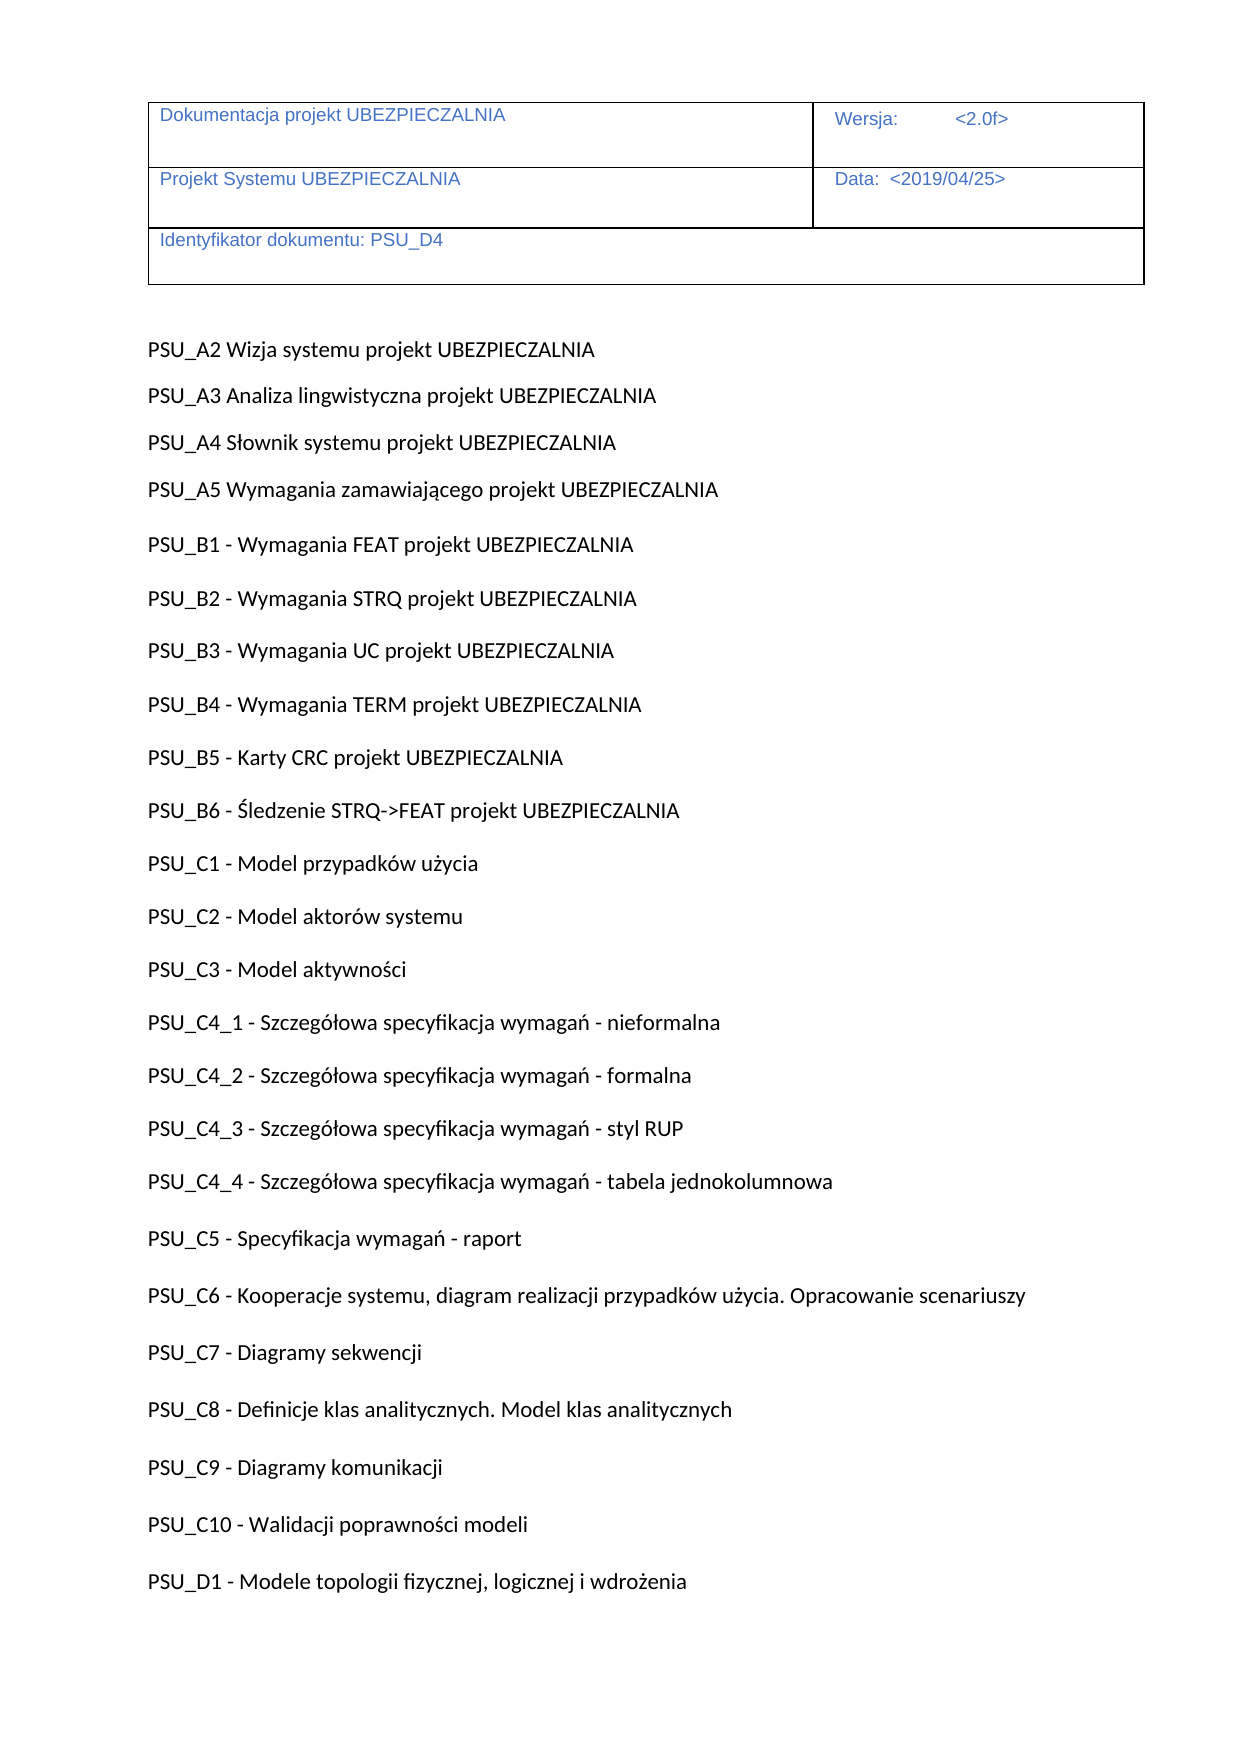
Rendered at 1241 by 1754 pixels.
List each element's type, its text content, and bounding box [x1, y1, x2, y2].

text PSU_C8 - Definicje klas analitycznych. Model klas analitycznych [148, 1396, 1093, 1424]
text PSU_C4_4 - Szczegółowa specyfikacja wymagań - tabela jednokolumnowa [148, 1167, 1093, 1195]
text PSU_A3 Analiza lingwistyczna projekt UBEZPIECZALNIA [148, 382, 1093, 410]
text PSU_A2 Wizja systemu projekt UBEZPIECZALNIA [148, 335, 1093, 363]
text PSU_A5 Wymagania zamawiającego projekt UBEZPIECZALNIA [148, 475, 1093, 503]
text PSU_C3 - Model aktywności [148, 955, 1093, 983]
text PSU_B4 - Wymagania TERM projekt UBEZPIECZALNIA [148, 690, 1093, 718]
text PSU_C1 - Model przypadków użycia [148, 849, 1093, 877]
text PSU_B2 - Wymagania STRQ projekt UBEZPIECZALNIA [148, 584, 1093, 612]
text PSU_C10 - Walidacji poprawności modeli [148, 1510, 1093, 1538]
text PSU_C4_1 - Szczegółowa specyfikacja wymagań - nieformalna [148, 1008, 1093, 1036]
text PSU_B6 - Śledzenie STRQ->FEAT projekt UBEZPIECZALNIA [148, 796, 1093, 824]
text PSU_C4_2 - Szczegółowa specyfikacja wymagań - formalna [148, 1061, 1093, 1089]
text PSU_B3 - Wymagania UC projekt UBEZPIECZALNIA [148, 637, 1093, 665]
text PSU_D1 - Modele topologii fizycznej, logicznej i wdrożenia [148, 1567, 1093, 1595]
text PSU_C9 - Diagramy komunikacji [148, 1453, 1093, 1481]
text PSU_C7 - Diagramy sekwencji [148, 1338, 1093, 1366]
text PSU_C6 - Kooperacje systemu, diagram realizacji przypadków użycia. Opracowanie scenariuszy [148, 1281, 1093, 1309]
text PSU_C2 - Model aktorów systemu [148, 902, 1093, 930]
text PSU_B1 - Wymagania FEAT projekt UBEZPIECZALNIA [148, 531, 1093, 559]
text PSU_A4 Słownik systemu projekt UBEZPIECZALNIA [148, 428, 1093, 457]
text PSU_C4_3 - Szczegółowa specyfikacja wymagań - styl RUP [148, 1114, 1093, 1142]
text PSU_C5 - Specyfikacja wymagań - raport [148, 1224, 1093, 1252]
text PSU_B5 - Karty CRC projekt UBEZPIECZALNIA [148, 743, 1093, 771]
